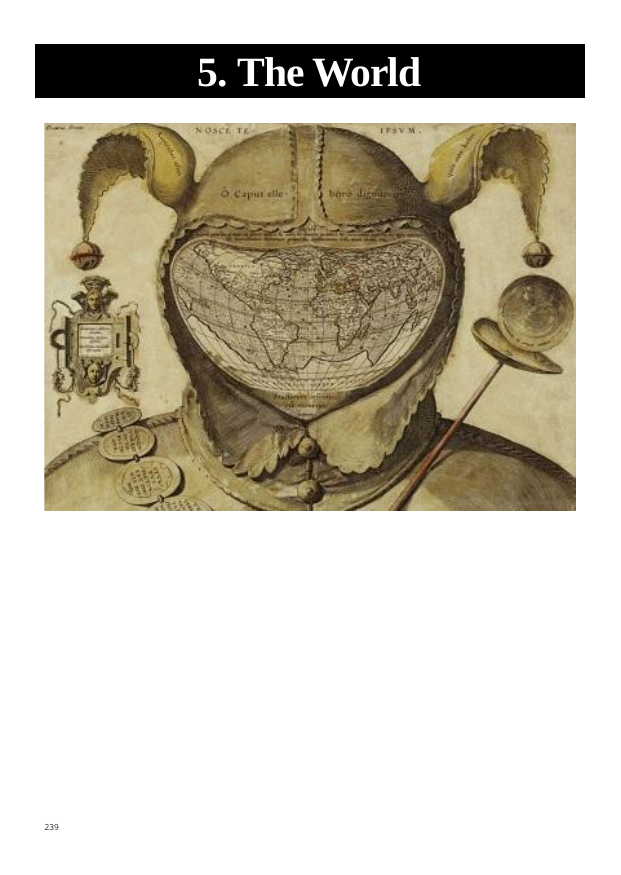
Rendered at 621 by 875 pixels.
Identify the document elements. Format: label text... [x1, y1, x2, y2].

picture [44, 123, 576, 511]
subtitle The World [36, 45, 584, 97]
